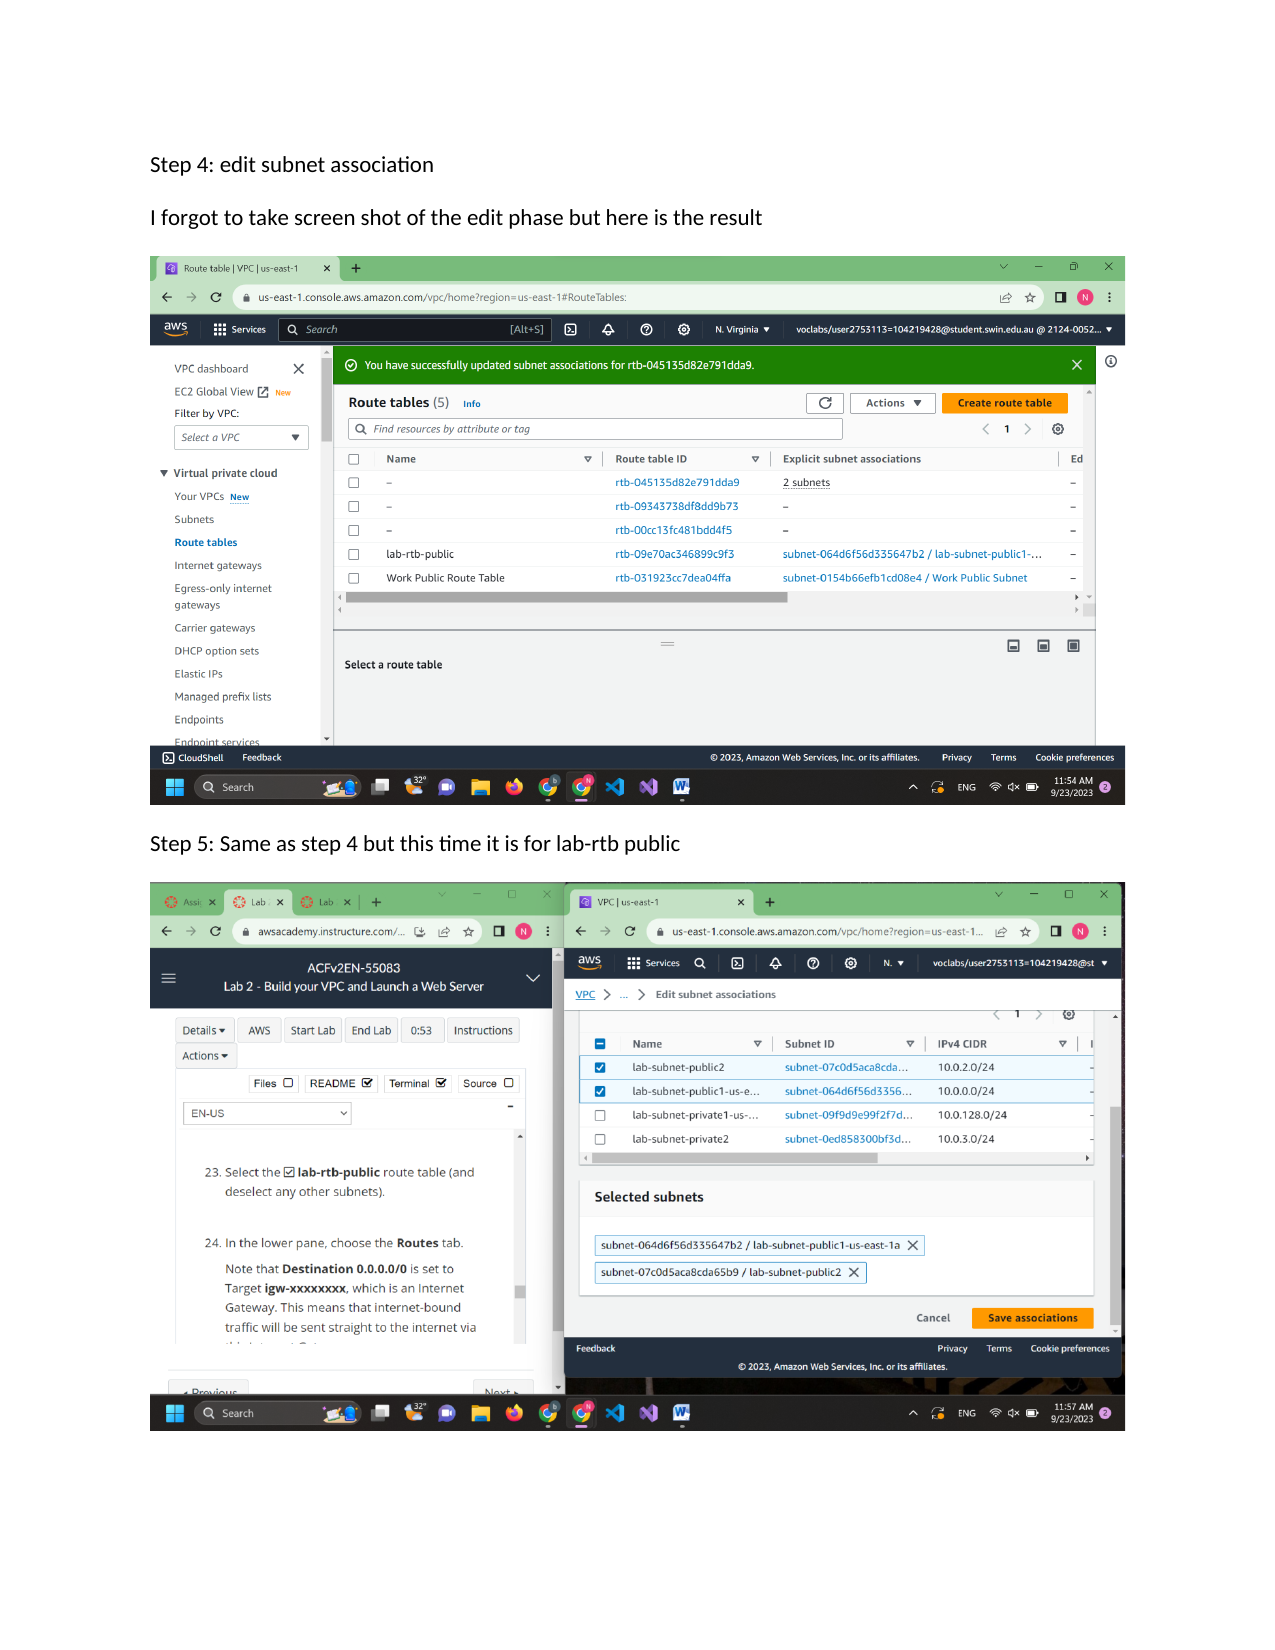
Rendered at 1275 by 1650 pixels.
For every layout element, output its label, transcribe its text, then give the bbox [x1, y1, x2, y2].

picture [150, 256, 1125, 805]
text Step 5: Same as step 4 but this time it is for lab-rtb public [150, 829, 1125, 857]
text Step 4: edit subnet association [150, 150, 1125, 178]
text I forgot to take screen shot of the edit phase but here is the result [150, 203, 1125, 231]
picture [150, 882, 1125, 1431]
